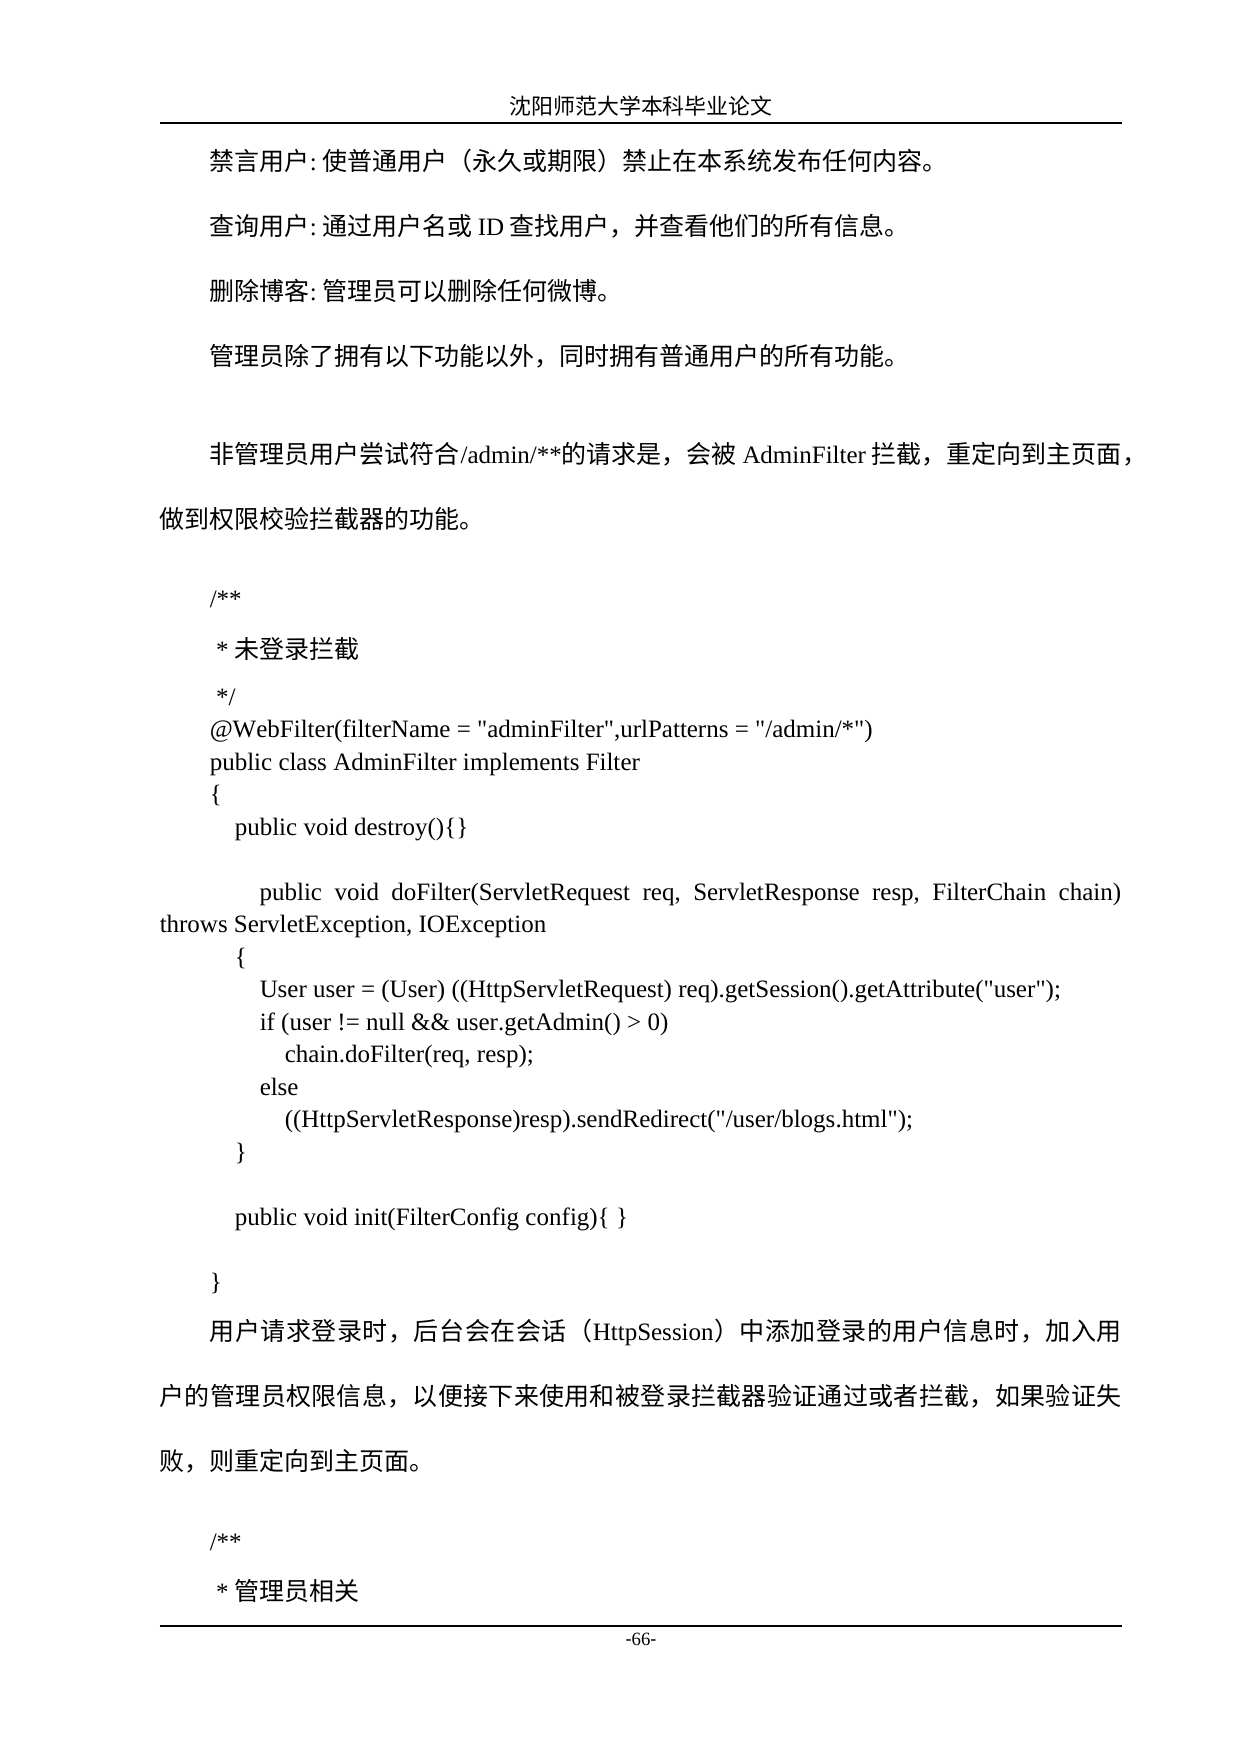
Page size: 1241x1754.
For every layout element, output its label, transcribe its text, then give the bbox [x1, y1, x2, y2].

text } [159, 1135, 1122, 1167]
text { [159, 777, 1122, 810]
text if (user != null && user.getAdmin() > 0) [159, 1005, 1122, 1037]
text 管理员除了拥有以下功能以外，同时拥有普通用户的所有功能。 [159, 322, 1122, 387]
text * 管理员相关 [159, 1557, 1122, 1622]
text @WebFilter(filterName = "adminFilter",urlPatterns = "/admin/*") [159, 712, 1122, 745]
text 用户请求登录时，后台会在会话（HttpSession）中添加登录的用户信息时，加入用户的管理员权限信息，以便接下来使用和被登录拦截器验证通过或者拦截，如果验证失败，则重定向到主页面。 [159, 1297, 1122, 1492]
text 查询用户: 通过用户名或ID查找用户，并查看他们的所有信息。 [159, 192, 1122, 257]
text 禁言用户: 使普通用户（永久或期限）禁止在本系统发布任何内容。 [159, 127, 1122, 192]
text else [159, 1070, 1122, 1102]
text public class AdminFilter implements Filter [159, 745, 1122, 777]
text /** [159, 1525, 1122, 1557]
text 非管理员用户尝试符合/admin/**的请求是，会被AdminFilter拦截，重定向到主页面，做到权限校验拦截器的功能。 [159, 420, 1122, 550]
text /** [159, 582, 1122, 615]
text public void doFilter(ServletRequest req, ServletResponse resp, FilterChain chain) throws ServletException, IOException [159, 875, 1122, 940]
text } [159, 1265, 1122, 1297]
text ((HttpServletResponse)resp).sendRedirect("/user/blogs.html"); [159, 1102, 1122, 1135]
text * 未登录拦截 [159, 615, 1122, 680]
text 删除博客: 管理员可以删除任何微博。 [159, 257, 1122, 322]
text chain.doFilter(req, resp); [159, 1037, 1122, 1070]
text public void destroy(){} [159, 810, 1122, 842]
text */ [159, 680, 1122, 712]
text public void init(FilterConfig config){ } [159, 1200, 1122, 1232]
text { [159, 940, 1122, 972]
text User user = (User) ((HttpServletRequest) req).getSession().getAttribute("user"); [159, 972, 1122, 1005]
